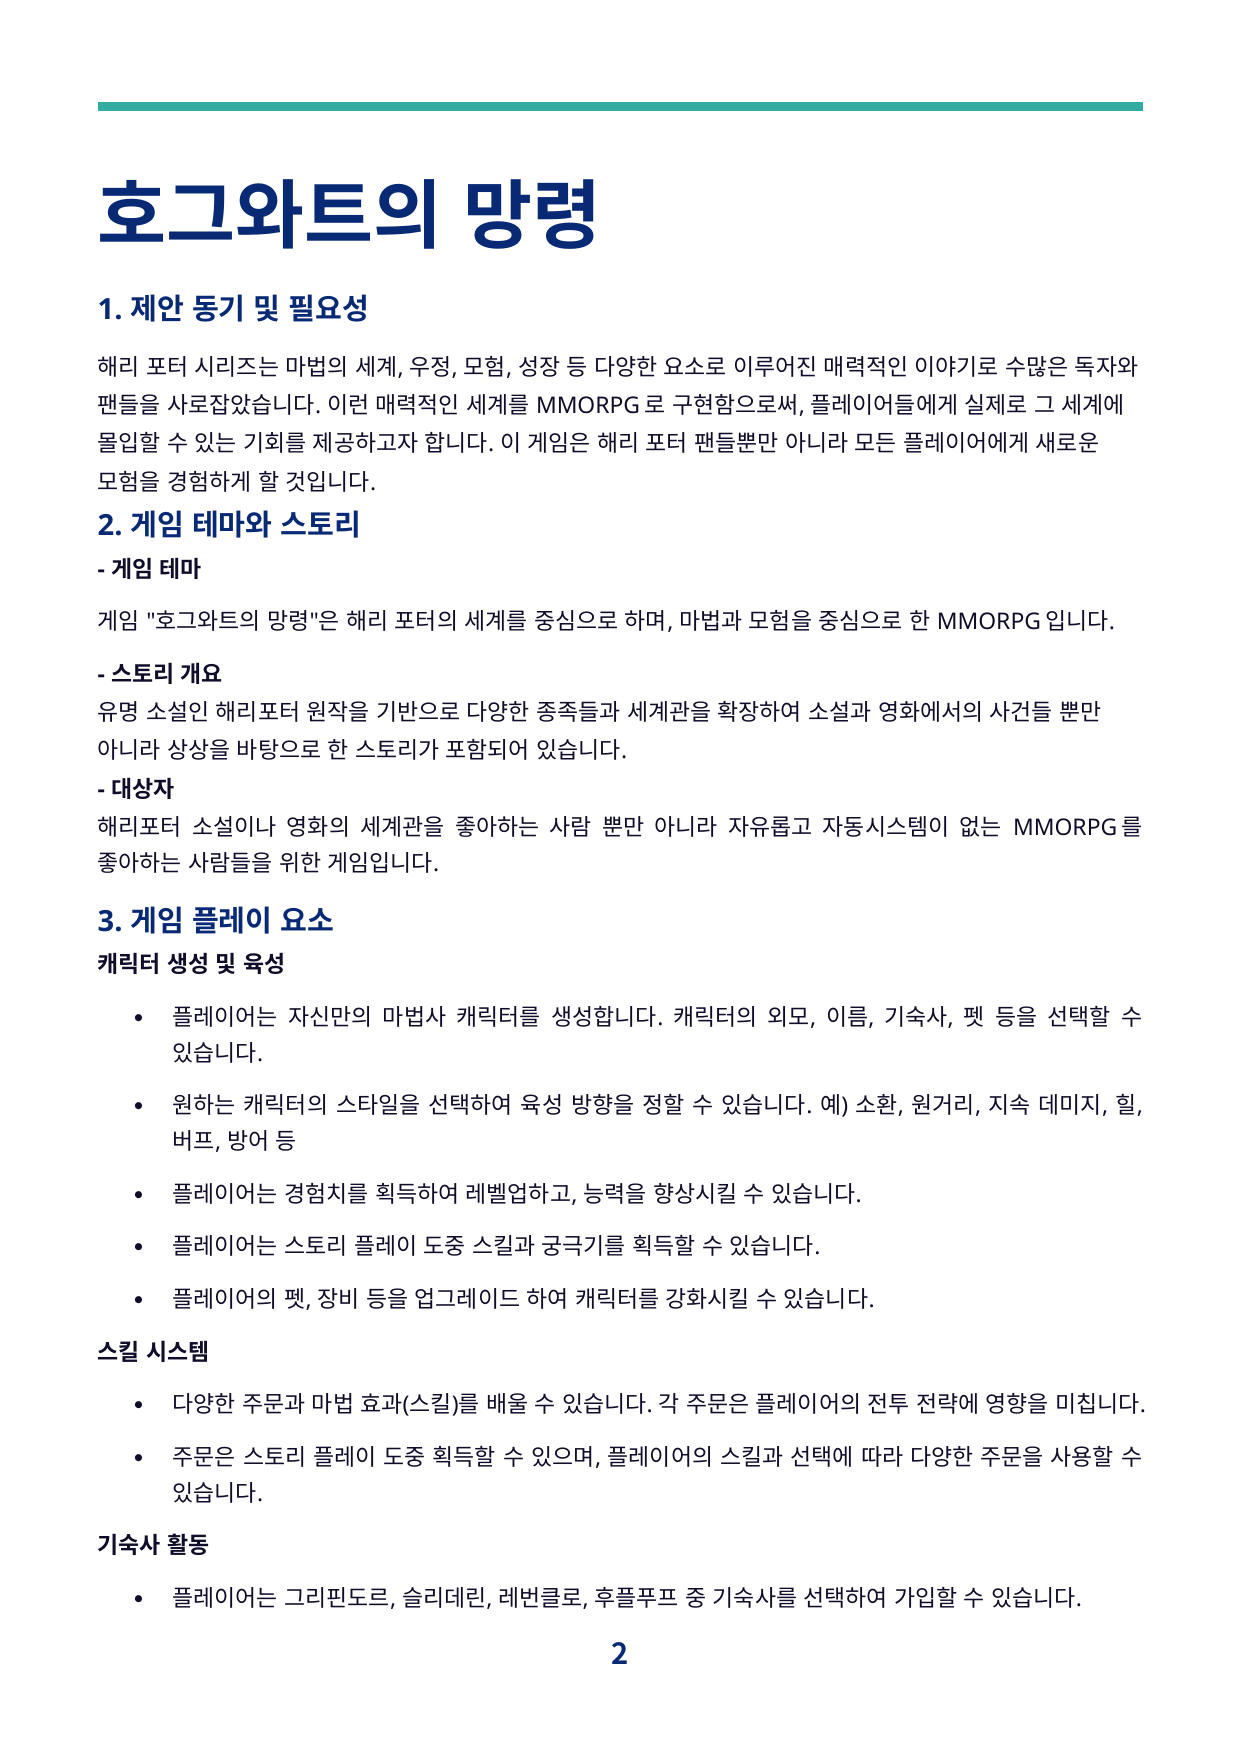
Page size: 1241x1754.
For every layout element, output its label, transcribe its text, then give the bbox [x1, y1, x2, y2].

text 3. 게임 플레이 요소 [97, 897, 1143, 940]
text - 스토리 개요 [97, 656, 1143, 689]
text 해리 포터 시리즈는 마법의 세계, 우정, 모험, 성장 등 다양한 요소로 이루어진 매력적인 이야기로 수많은 독자와 팬들을 사로잡았습니다. 이런 매력적인 세계를 MMORPG로 구현함으로써, 플레이어들에게 실제로 그 세계에 몰입할 수 있는 기회를 제공하고자 합니다. 이 게임은 해리 포터 팬들뿐만 아니라 모든 플레이어에게 새로운 모험을 경험하게 할 것입니다. [97, 349, 1143, 497]
text 스킬 시스템 [97, 1333, 1143, 1367]
list 플레이어는 그리핀도르, 슬리데린, 레번클로, 후플푸프 중 기숙사를 선택하여 가입할 수 있습니다. [135, 1579, 1143, 1613]
text - 게임 테마 [97, 550, 1143, 584]
list 원하는 캐릭터의 스타일을 선택하여 육성 방향을 정할 수 있습니다. 예) 소환, 원거리, 지속 데미지, 힐, 버프, 방어 등 [135, 1087, 1143, 1156]
list 플레이어의 펫, 장비 등을 업그레이드 하여 캐릭터를 강화시킬 수 있습니다. [135, 1281, 1143, 1314]
text 해리포터 소설이나 영화의 세계관을 좋아하는 사람 뿐만 아니라 자유롭고 자동시스템이 없는 MMORPG를 좋아하는 사람들을 위한 게임입니다. [97, 809, 1143, 878]
text 2. 게임 테마와 스토리 [97, 502, 1143, 544]
list 플레이어는 자신만의 마법사 캐릭터를 생성합니다. 캐릭터의 외모, 이름, 기숙사, 펫 등을 선택할 수 있습니다. [135, 998, 1143, 1068]
title 1. 제안 동기 및 필요성 [97, 285, 1143, 328]
list 플레이어는 경험치를 획득하여 레벨업하고, 능력을 향상시킬 수 있습니다. [135, 1176, 1143, 1209]
text - 대상자 [97, 770, 1143, 804]
list 다양한 주문과 마법 효과(스킬)를 배울 수 있습니다. 각 주문은 플레이어의 전투 전략에 영향을 미칩니다. [135, 1386, 1143, 1419]
list 플레이어는 스토리 플레이 도중 스킬과 궁극기를 획득할 수 있습니다. [135, 1228, 1143, 1262]
text 캐릭터 생성 및 육성 [97, 946, 1143, 979]
text 기숙사 활동 [97, 1527, 1143, 1560]
title 호그와트의 망령 [97, 156, 1143, 264]
text 게임 "호그와트의 망령"은 해리 포터의 세계를 중심으로 하며, 마법과 모험을 중심으로 한 MMORPG입니다. [97, 603, 1143, 636]
list 주문은 스토리 플레이 도중 획득할 수 있으며, 플레이어의 스킬과 선택에 따라 다양한 주문을 사용할 수 있습니다. [135, 1438, 1143, 1508]
text 유명 소설인 해리포터 원작을 기반으로 다양한 종족들과 세계관을 확장하여 소설과 영화에서의 사건들 뿐만 아니라 상상을 바탕으로 한 스토리가 포함되어 있습니다. [97, 694, 1143, 765]
